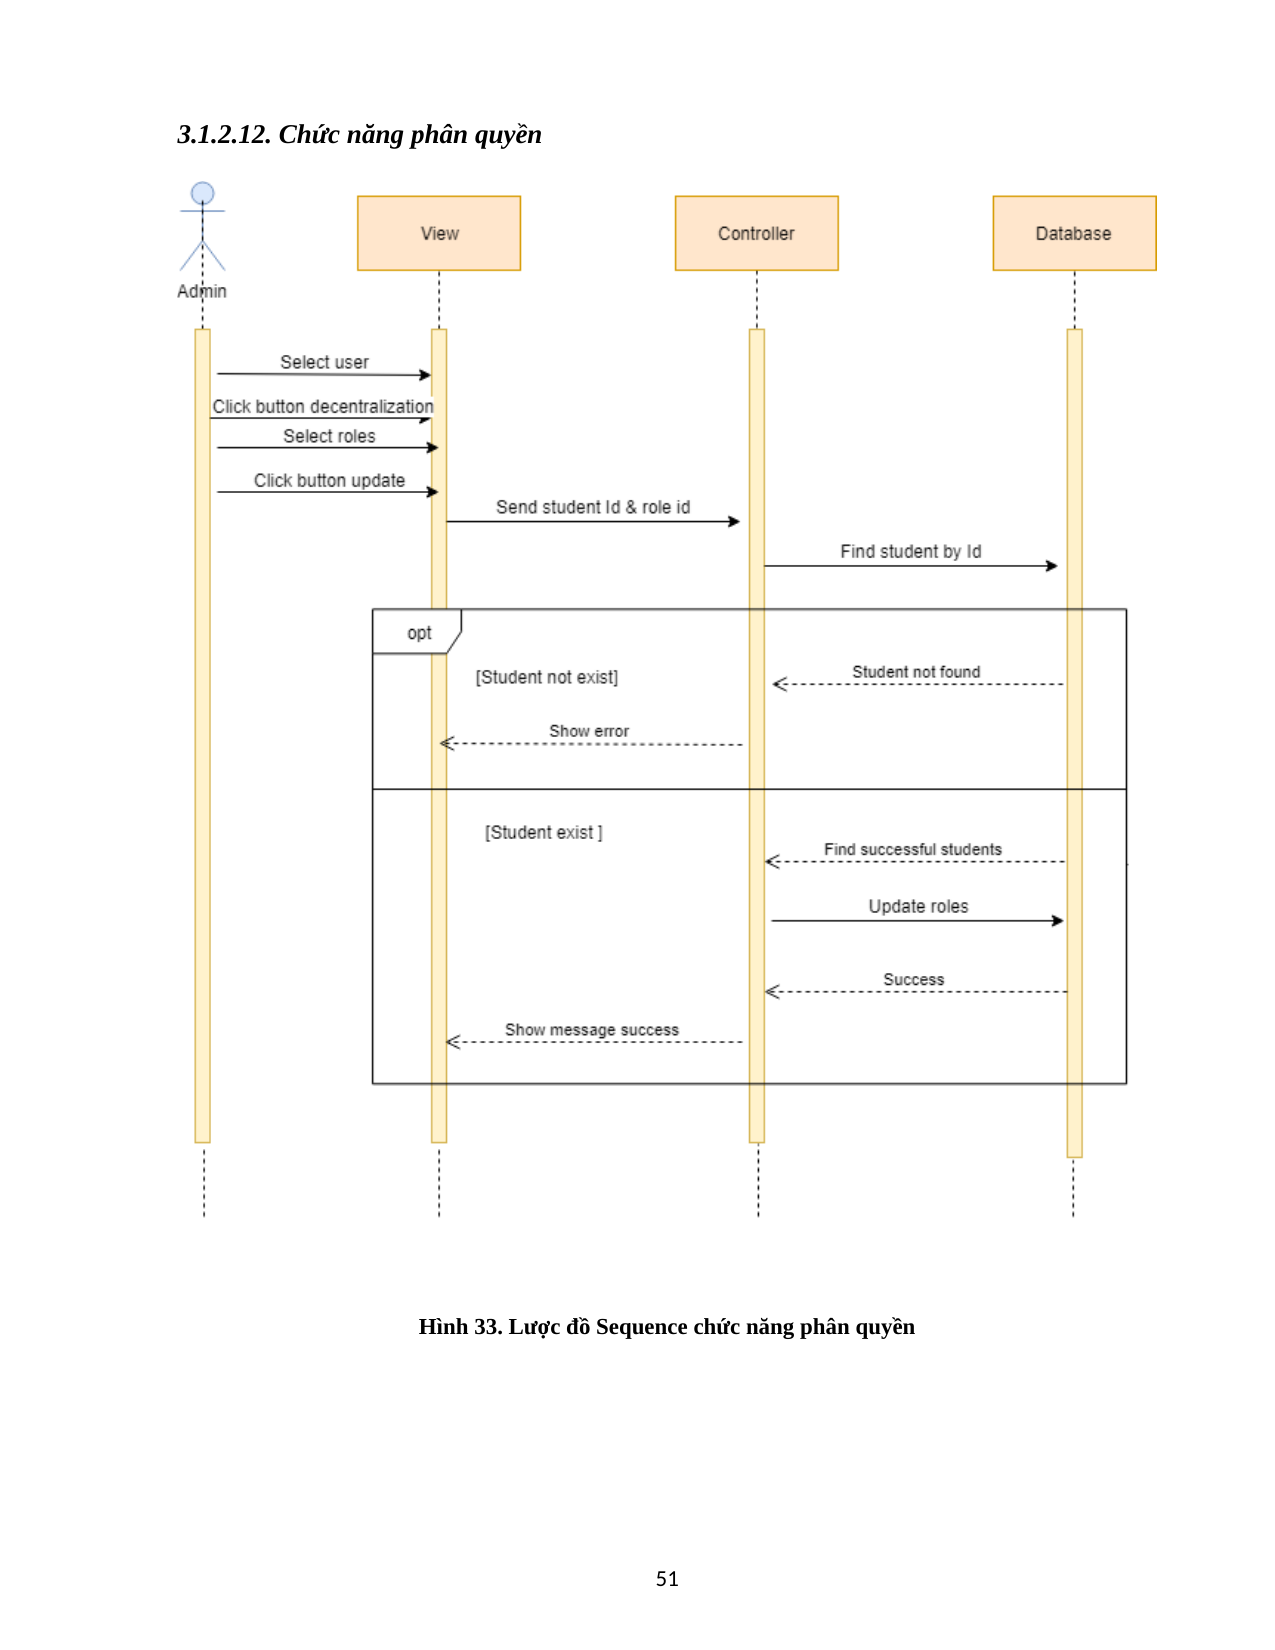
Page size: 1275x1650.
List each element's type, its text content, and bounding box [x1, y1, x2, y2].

picture [177, 181, 1157, 1219]
text Hình 33. Lược đồ Sequence chức năng phân quyền [177, 1313, 1157, 1339]
text 3.1.2.12. Chức năng phân quyền [177, 118, 1157, 149]
